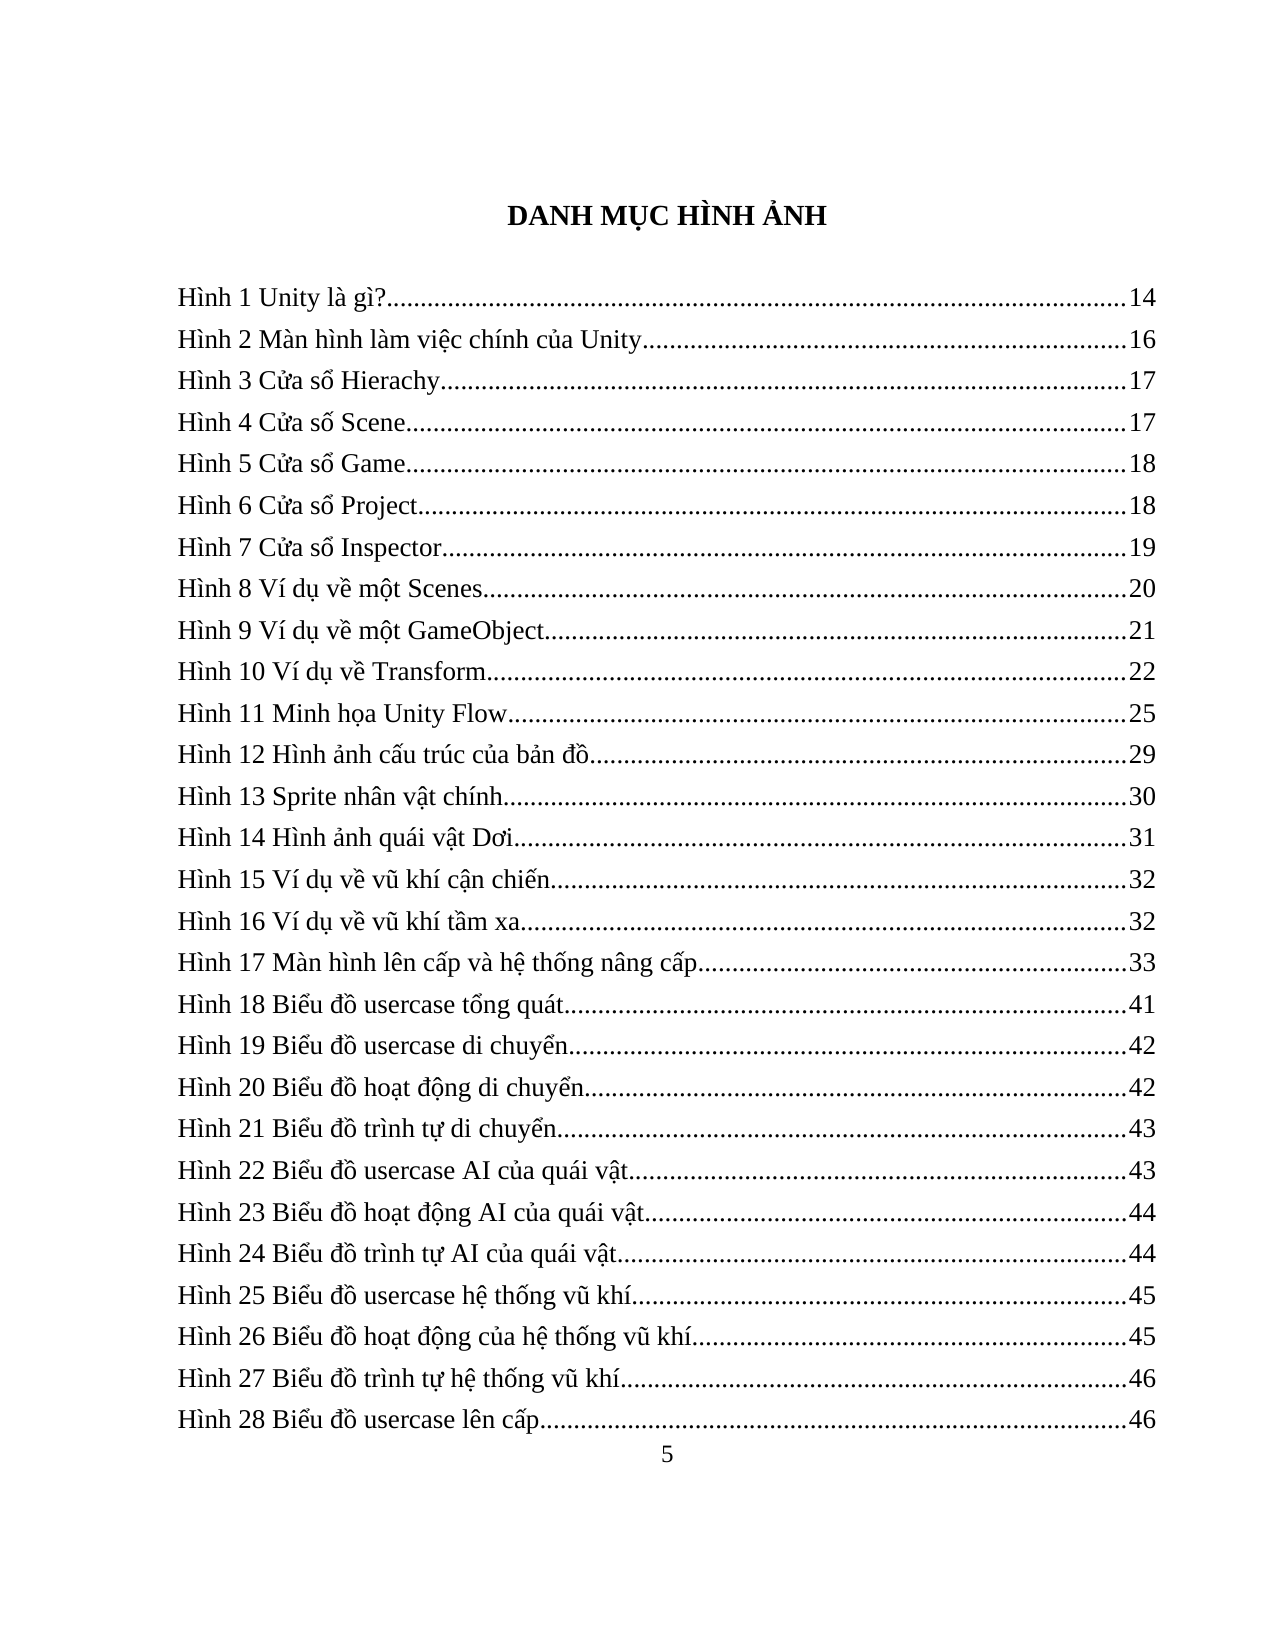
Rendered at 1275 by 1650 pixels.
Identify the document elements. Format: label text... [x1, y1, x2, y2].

text Hình 16 Ví dụ về vũ khí tầm xa 32 [177, 905, 1157, 936]
text Hình 25 Biểu đồ usercase hệ thống vũ khí 45 [177, 1279, 1157, 1310]
text Hình 17 Màn hình lên cấp và hệ thống nâng cấp 33 [177, 946, 1157, 977]
text Hình 6 Cửa sổ Project 18 [177, 489, 1157, 520]
text Hình 12 Hình ảnh cấu trúc của bản đồ 29 [177, 738, 1157, 769]
text Hình 18 Biểu đồ usercase tổng quát 41 [177, 988, 1157, 1019]
text Hình 5 Cửa sổ Game 18 [177, 447, 1157, 479]
text Hình 23 Biểu đồ hoạt động AI của quái vật 44 [177, 1196, 1157, 1227]
text Hình 3 Cửa sổ Hierachy 17 [177, 364, 1157, 396]
text Hình 28 Biểu đồ usercase lên cấp 46 [177, 1403, 1157, 1434]
text Hình 26 Biểu đồ hoạt động của hệ thống vũ khí 45 [177, 1320, 1157, 1351]
text Hình 27 Biểu đồ trình tự hệ thống vũ khí 46 [177, 1362, 1157, 1393]
text Hình 8 Ví dụ về một Scenes 20 [177, 572, 1157, 603]
text Hình 10 Ví dụ về Transform 22 [177, 655, 1157, 686]
text Hình 20 Biểu đồ hoạt động di chuyển 42 [177, 1071, 1157, 1102]
text Hình 4 Cửa số Scene 17 [177, 406, 1157, 437]
text Hình 15 Ví dụ về vũ khí cận chiến 32 [177, 863, 1157, 894]
text Hình 19 Biểu đồ usercase di chuyển 42 [177, 1029, 1157, 1061]
text Hình 2 Màn hình làm việc chính của Unity 16 [177, 323, 1157, 354]
text Hình 1 Unity là gì? 14 [177, 281, 1157, 312]
text Hình 24 Biểu đồ trình tự AI của quái vật 44 [177, 1237, 1157, 1268]
text Hình 13 Sprite nhân vật chính 30 [177, 780, 1157, 811]
text Hình 11 Minh họa Unity Flow 25 [177, 697, 1157, 728]
text Hình 7 Cửa sổ Inspector 19 [177, 531, 1157, 562]
text Hình 9 Ví dụ về một GameObject 21 [177, 614, 1157, 645]
text Hình 14 Hình ảnh quái vật Dơi 31 [177, 822, 1157, 853]
subtitle DANH MỤC HÌNH ẢNH [177, 198, 1157, 231]
text Hình 22 Biểu đồ usercase AI của quái vật 43 [177, 1154, 1157, 1185]
text Hình 21 Biểu đồ trình tự di chuyển 43 [177, 1112, 1157, 1144]
